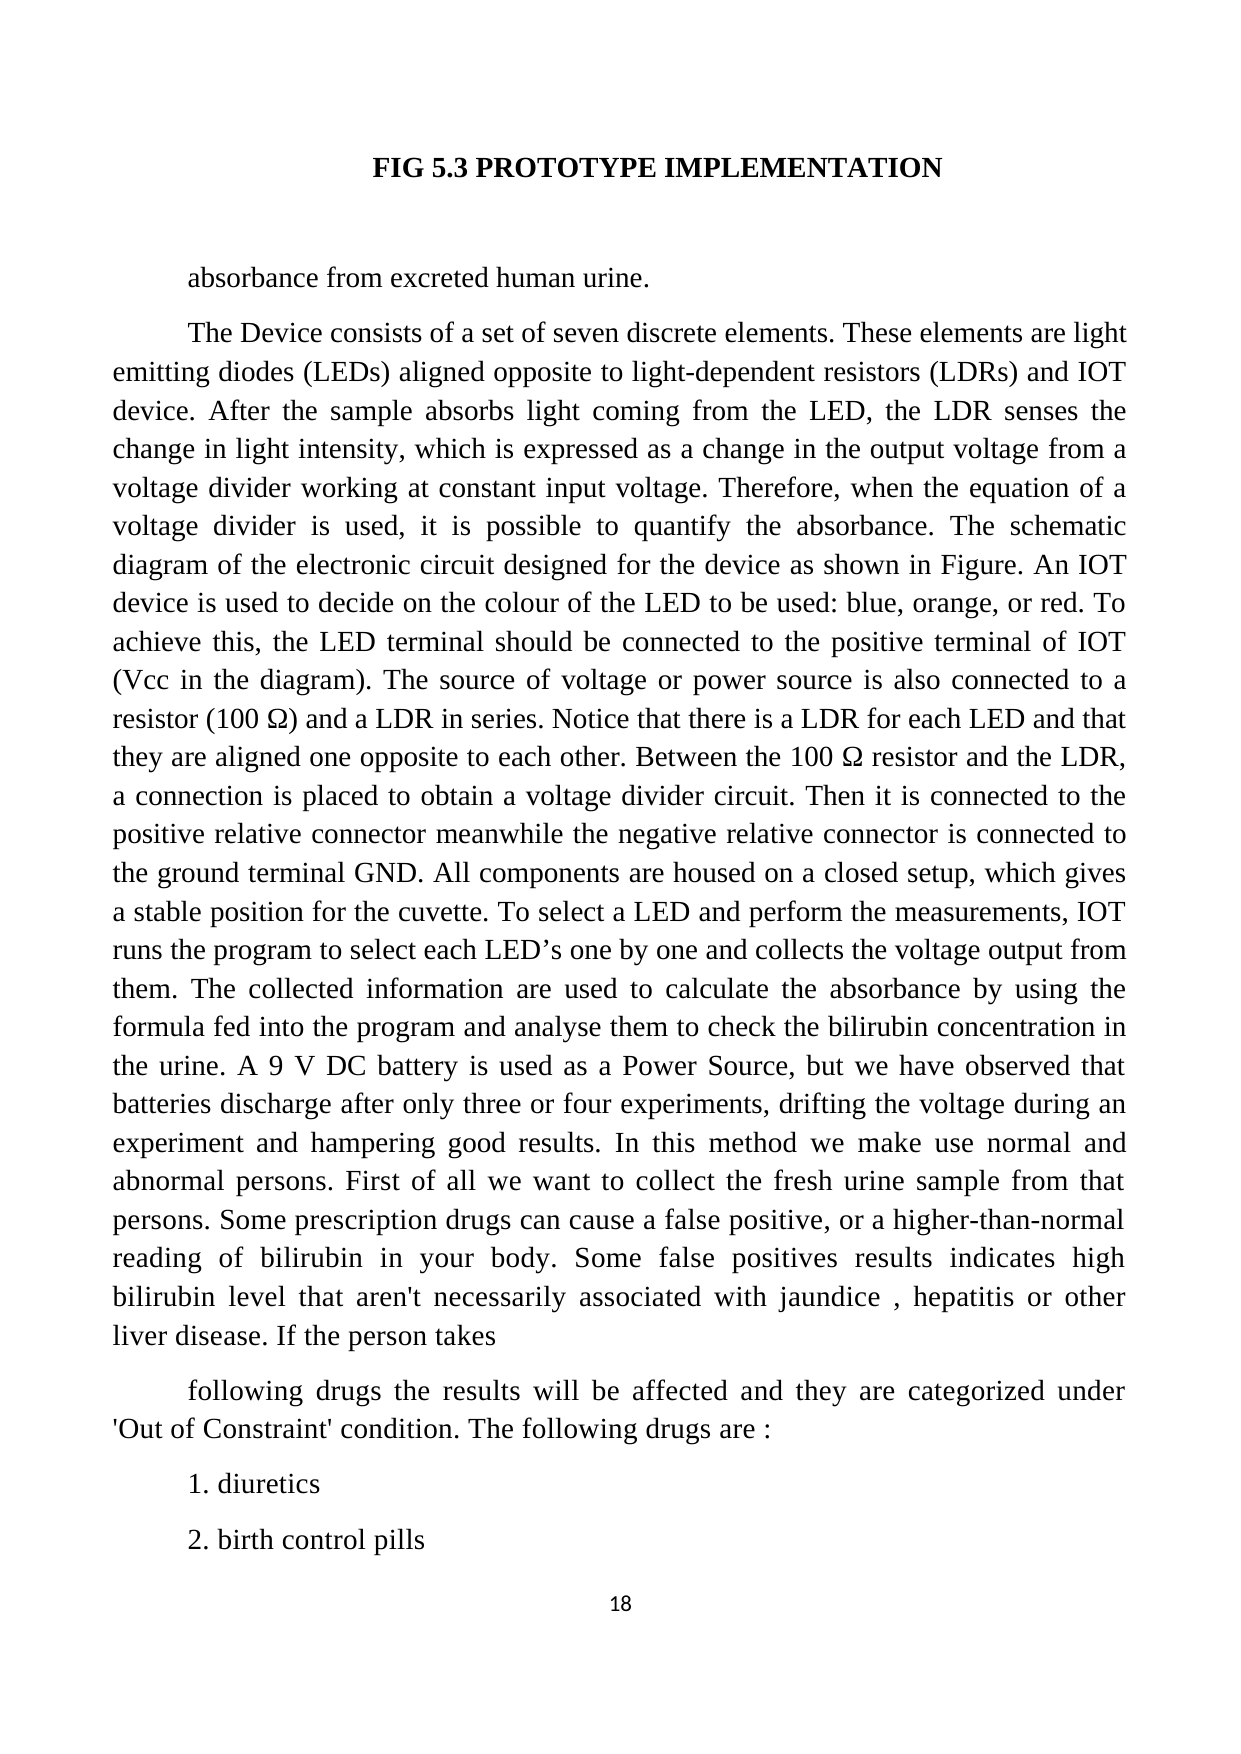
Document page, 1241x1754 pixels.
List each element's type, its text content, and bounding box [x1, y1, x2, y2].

text absorbance from excreted human urine. [112, 260, 1128, 294]
text following drugs the results will be affected and they are categorized under 'Out of Constraint' condition. The following drugs are : [112, 1373, 1128, 1445]
text 2. birth control pills [112, 1522, 1128, 1555]
text FIG 5.3 PROTOTYPE IMPLEMENTATION [112, 150, 1128, 183]
text 1. diuretics [112, 1467, 1128, 1500]
text The Device consists of a set of seven discrete elements. These elements are light emitting diodes (LEDs) aligned opposite to light-dependent resistors (LDRs) and IOT device. After the sample absorbs light coming from the LED, the LDR senses the change in light intensity, which is expressed as a change in the output voltage from a voltage divider working at constant input voltage. Therefore, when the equation of a voltage divider is used, it is possible to quantify the absorbance. The schematic diagram of the electronic circuit designed for the device as shown in Figure. An IOT device is used to decide on the colour of the LED to be used: blue, orange, or red. To achieve this, the LED terminal should be connected to the positive terminal of IOT (Vcc in the diagram). The source of voltage or power source is also connected to a resistor (100 Ω) and a LDR in series. Notice that there is a LDR for each LED and that they are aligned one opposite to each other. Between the 100 Ω resistor and the LDR, a connection is placed to obtain a voltage divider circuit. Then it is connected to the positive relative connector meanwhile the negative relative connector is connected to the ground terminal GND. All components are housed on a closed setup, which gives a stable position for the cuvette. To select a LED and perform the measurements, IOT runs the program to select each LED’s one by one and collects the voltage output from them. The collected information are used to calculate the absorbance by using the formula fed into the program and analyse them to check the bilirubin concentration in the urine. A 9 V DC battery is used as a Power Source, but we have observed that batteries discharge after only three or four experiments, drifting the voltage during an experiment and hampering good results. In this method we make use normal and abnormal persons. First of all we want to collect the fresh urine sample from that persons. Some prescription drugs can cause a false positive, or a higher-than-normal reading of bilirubin in your body. Some false positives results indicates high bilirubin level that aren't necessarily associated with jaundice , hepatitis or other liver disease. If the person takes [112, 316, 1128, 1351]
